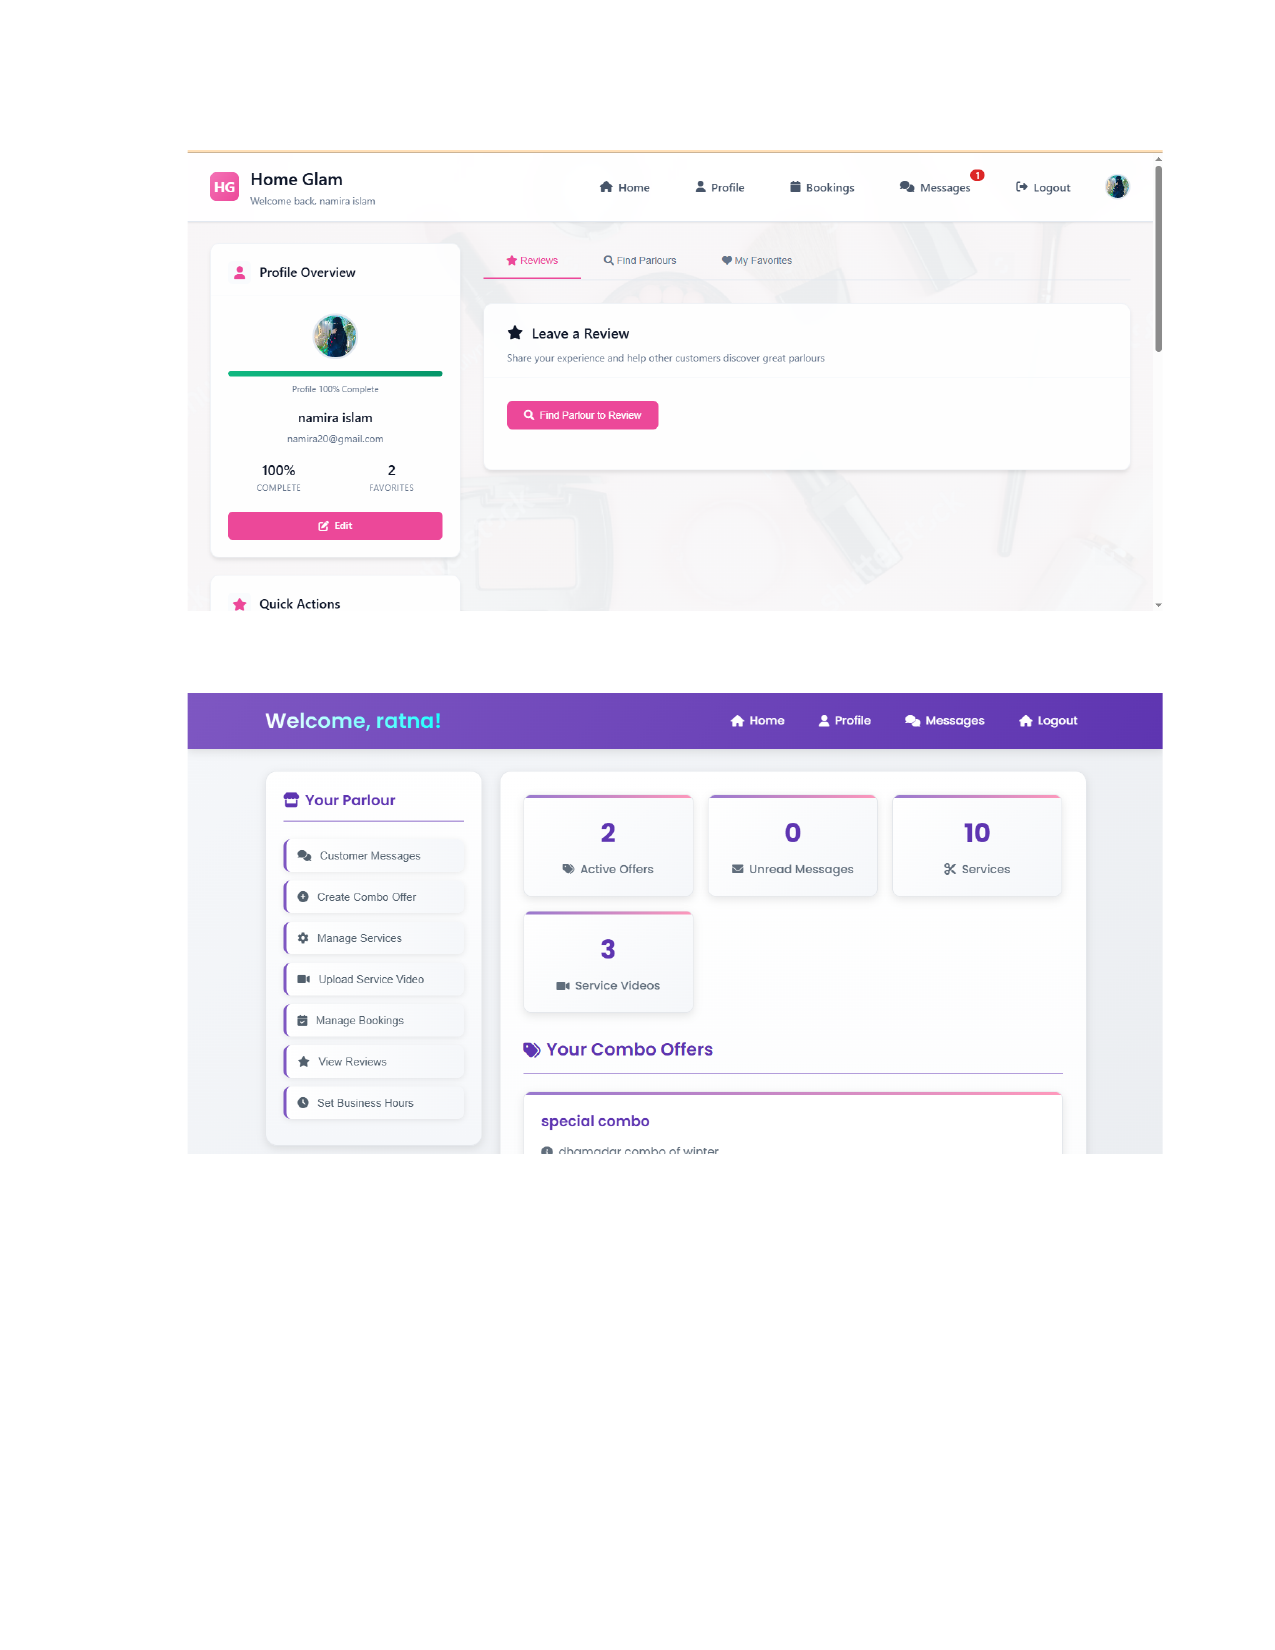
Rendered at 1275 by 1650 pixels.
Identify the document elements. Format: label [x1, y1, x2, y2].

picture [187, 693, 1163, 1154]
picture [187, 150, 1163, 611]
